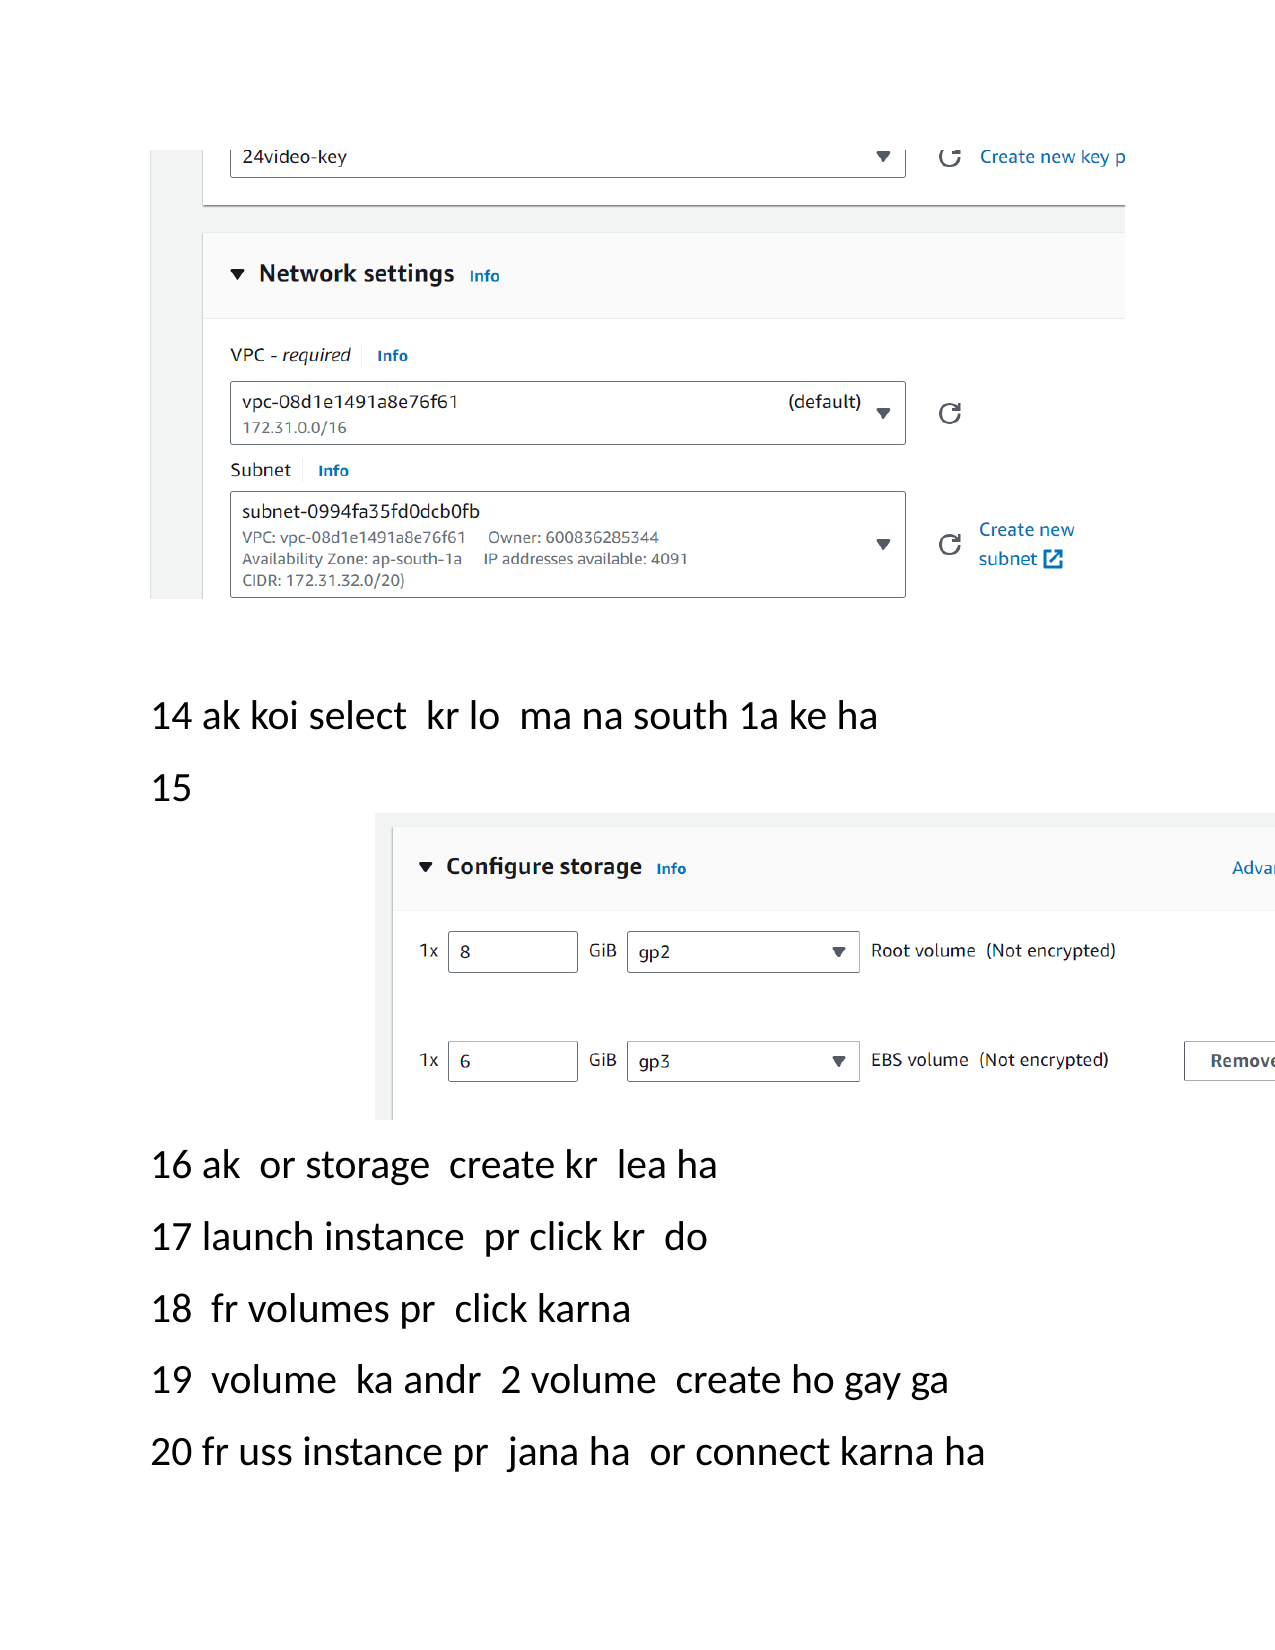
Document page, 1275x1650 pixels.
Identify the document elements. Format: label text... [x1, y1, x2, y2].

text 20 fr uss instance pr jana ha or connect karna ha [150, 1425, 1125, 1476]
text 16 ak or storage create kr lea ha [150, 1138, 1125, 1189]
picture [150, 150, 1125, 599]
text 18 fr volumes pr click karna [150, 1282, 1125, 1332]
text 14 ak koi select kr lo ma na south 1a ke ha [150, 689, 1125, 740]
text 19 volume ka andr 2 volume create ho gay ga [150, 1353, 1125, 1404]
text 17 launch instance pr click kr do [150, 1210, 1125, 1261]
picture [375, 813, 1275, 1120]
